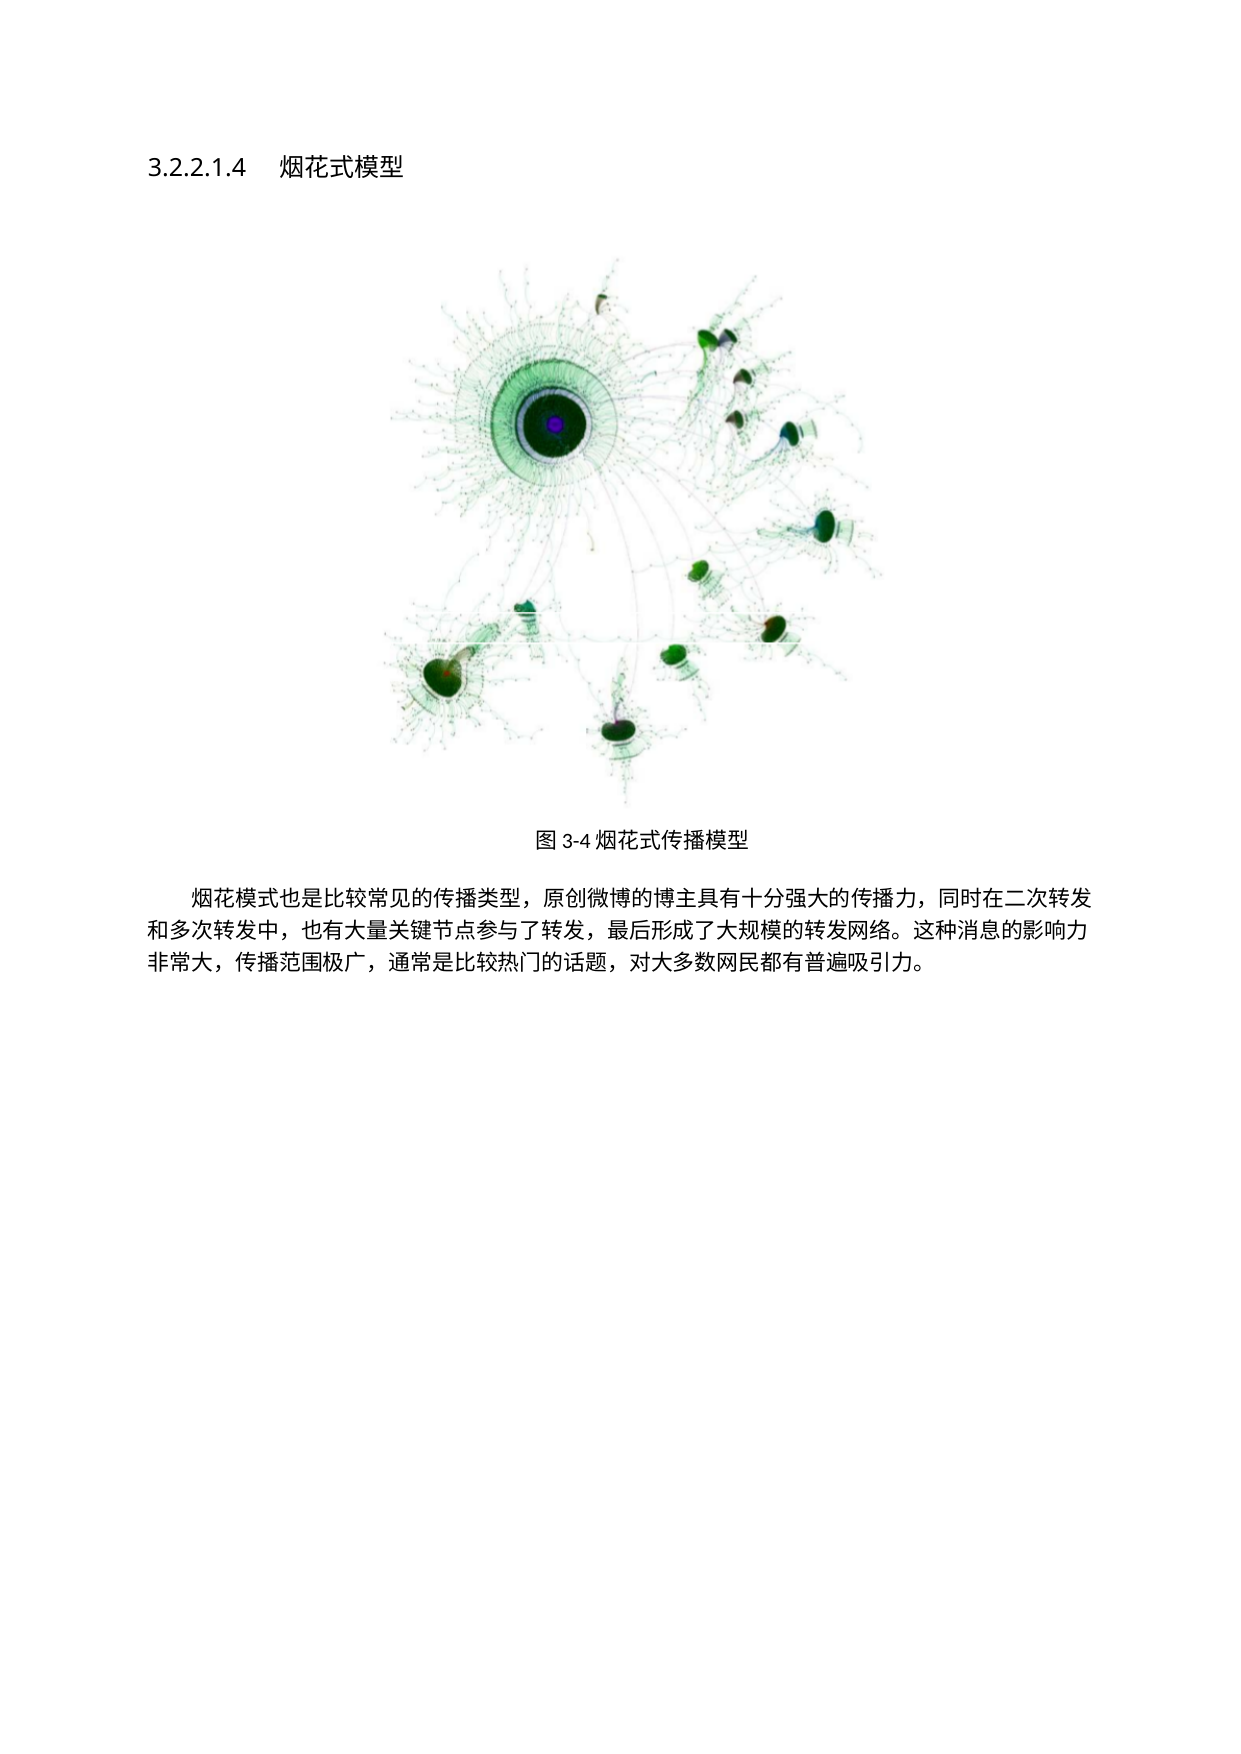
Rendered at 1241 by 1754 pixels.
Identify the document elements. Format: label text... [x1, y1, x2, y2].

text 烟花模式也是比较常见的传播类型，原创微博的博主具有十分强大的传播力，同时在二次转发和多次转发中，也有大量关键节点参与了转发，最后形成了大规模的转发网络。这种消息的影响力非常大，传播范围极广，通常是比较热门的话题，对大多数网民都有普遍吸引力。 [148, 881, 1092, 976]
text 图3-4 烟花式传播模型 [191, 823, 1092, 855]
subtitle 3.2.2.1.4 烟花式模型 [148, 148, 1092, 184]
picture [264, 220, 976, 824]
